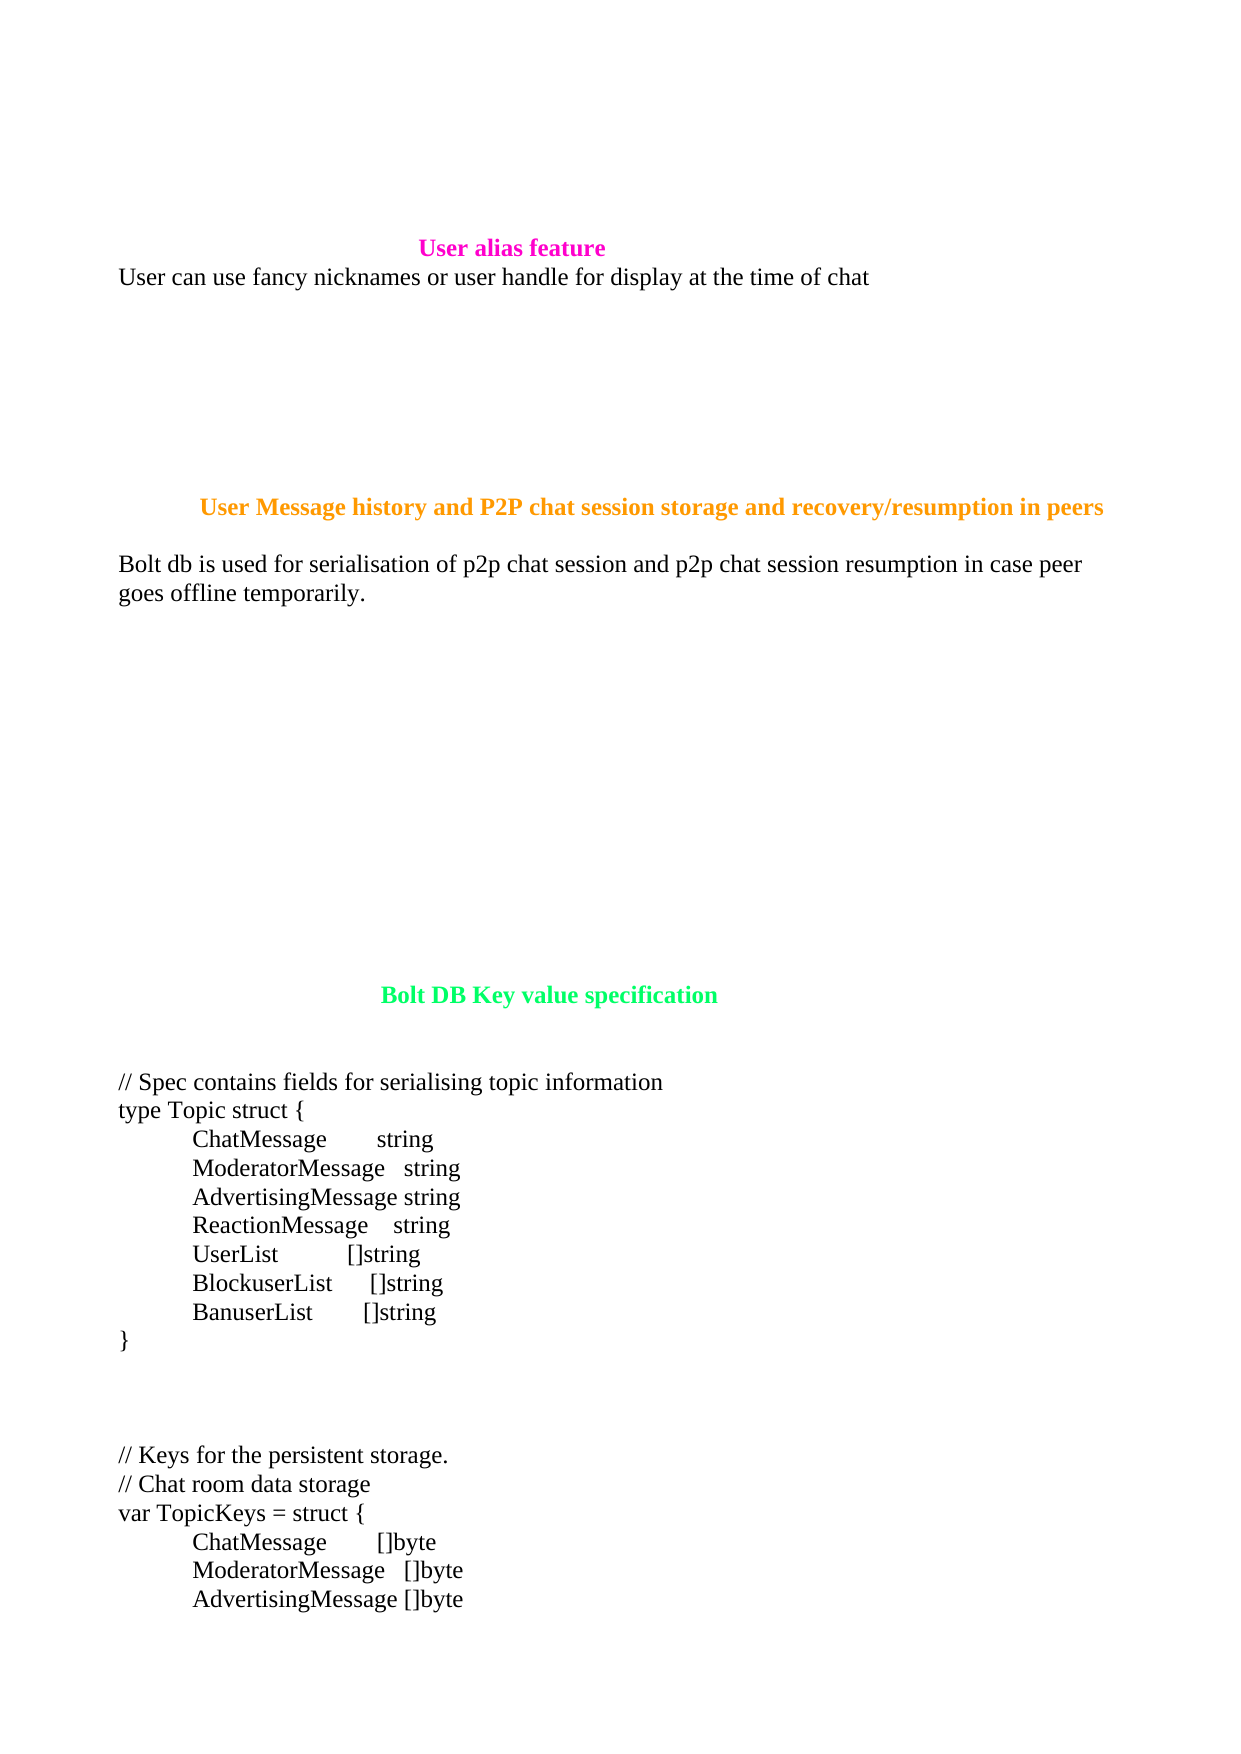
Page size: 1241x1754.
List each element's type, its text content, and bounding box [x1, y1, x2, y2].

text var TopicKeys = struct { [118, 1498, 1122, 1527]
text ModeratorMessage []byte [118, 1556, 1122, 1584]
text User Message history and P2P chat session storage and recovery/resumption in peers [118, 492, 1122, 521]
text UserList []string [118, 1239, 1122, 1268]
text // Spec contains fields for serialising topic information [118, 1067, 1122, 1096]
text BlockuserList []string [118, 1268, 1122, 1297]
text ChatMessage string [118, 1124, 1122, 1153]
text User can use fancy nicknames or user handle for display at the time of chat [118, 262, 1122, 291]
text AdvertisingMessage []byte [118, 1584, 1122, 1613]
text BanuserList []string [118, 1297, 1122, 1326]
text ModeratorMessage string [118, 1153, 1122, 1182]
text Bolt db is used for serialisation of p2p chat session and p2p chat session resumption in case peer goes offline temporarily. [118, 549, 1122, 607]
text ChatMessage []byte [118, 1527, 1122, 1556]
text ReactionMessage string [118, 1211, 1122, 1239]
text } [118, 1326, 1122, 1354]
text // Chat room data storage [118, 1469, 1122, 1498]
text AdvertisingMessage string [118, 1182, 1122, 1211]
text Bolt DB Key value specification [118, 981, 1122, 1009]
text // Keys for the persistent storage. [118, 1441, 1122, 1469]
text User alias feature [118, 233, 1122, 262]
text type Topic struct { [118, 1096, 1122, 1124]
